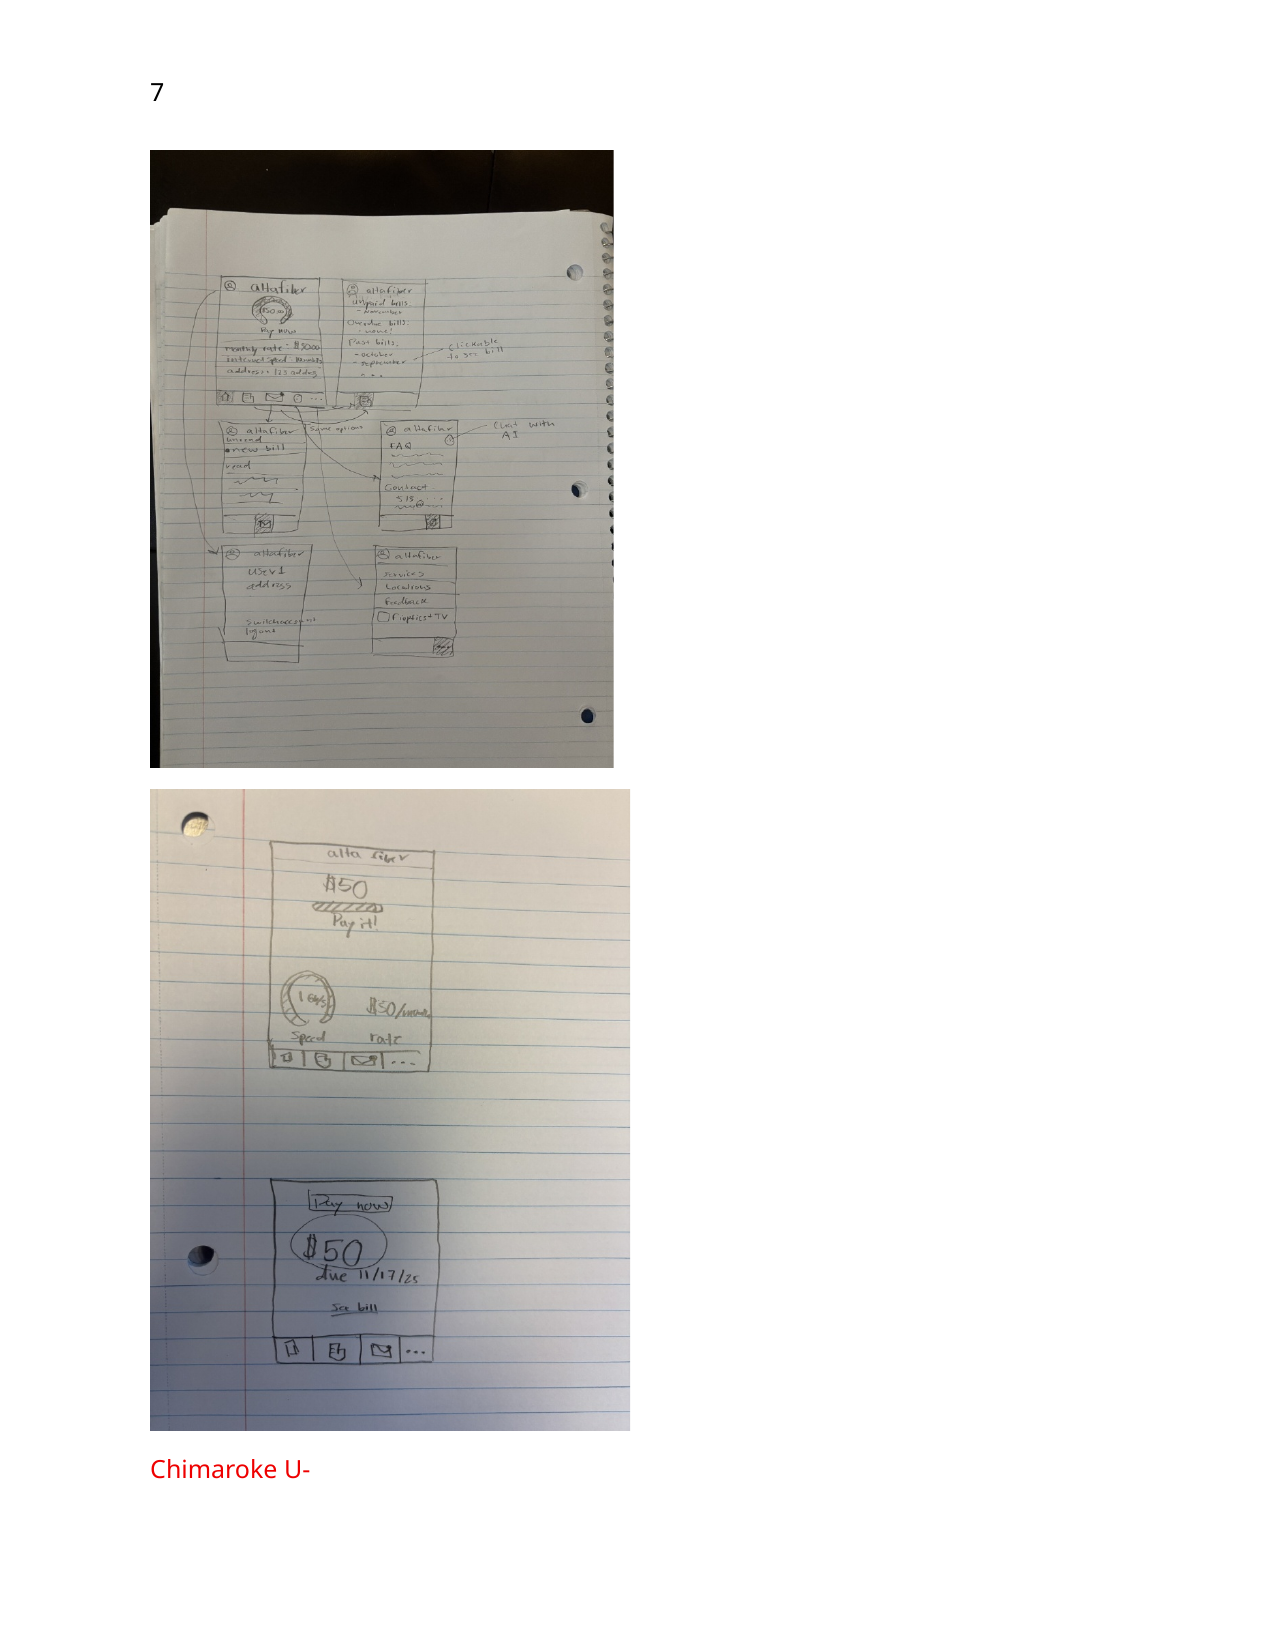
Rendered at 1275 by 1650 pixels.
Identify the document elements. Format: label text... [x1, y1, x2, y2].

picture [150, 150, 614, 768]
text Chimaroke U- [150, 1452, 1125, 1486]
picture [150, 789, 631, 1431]
